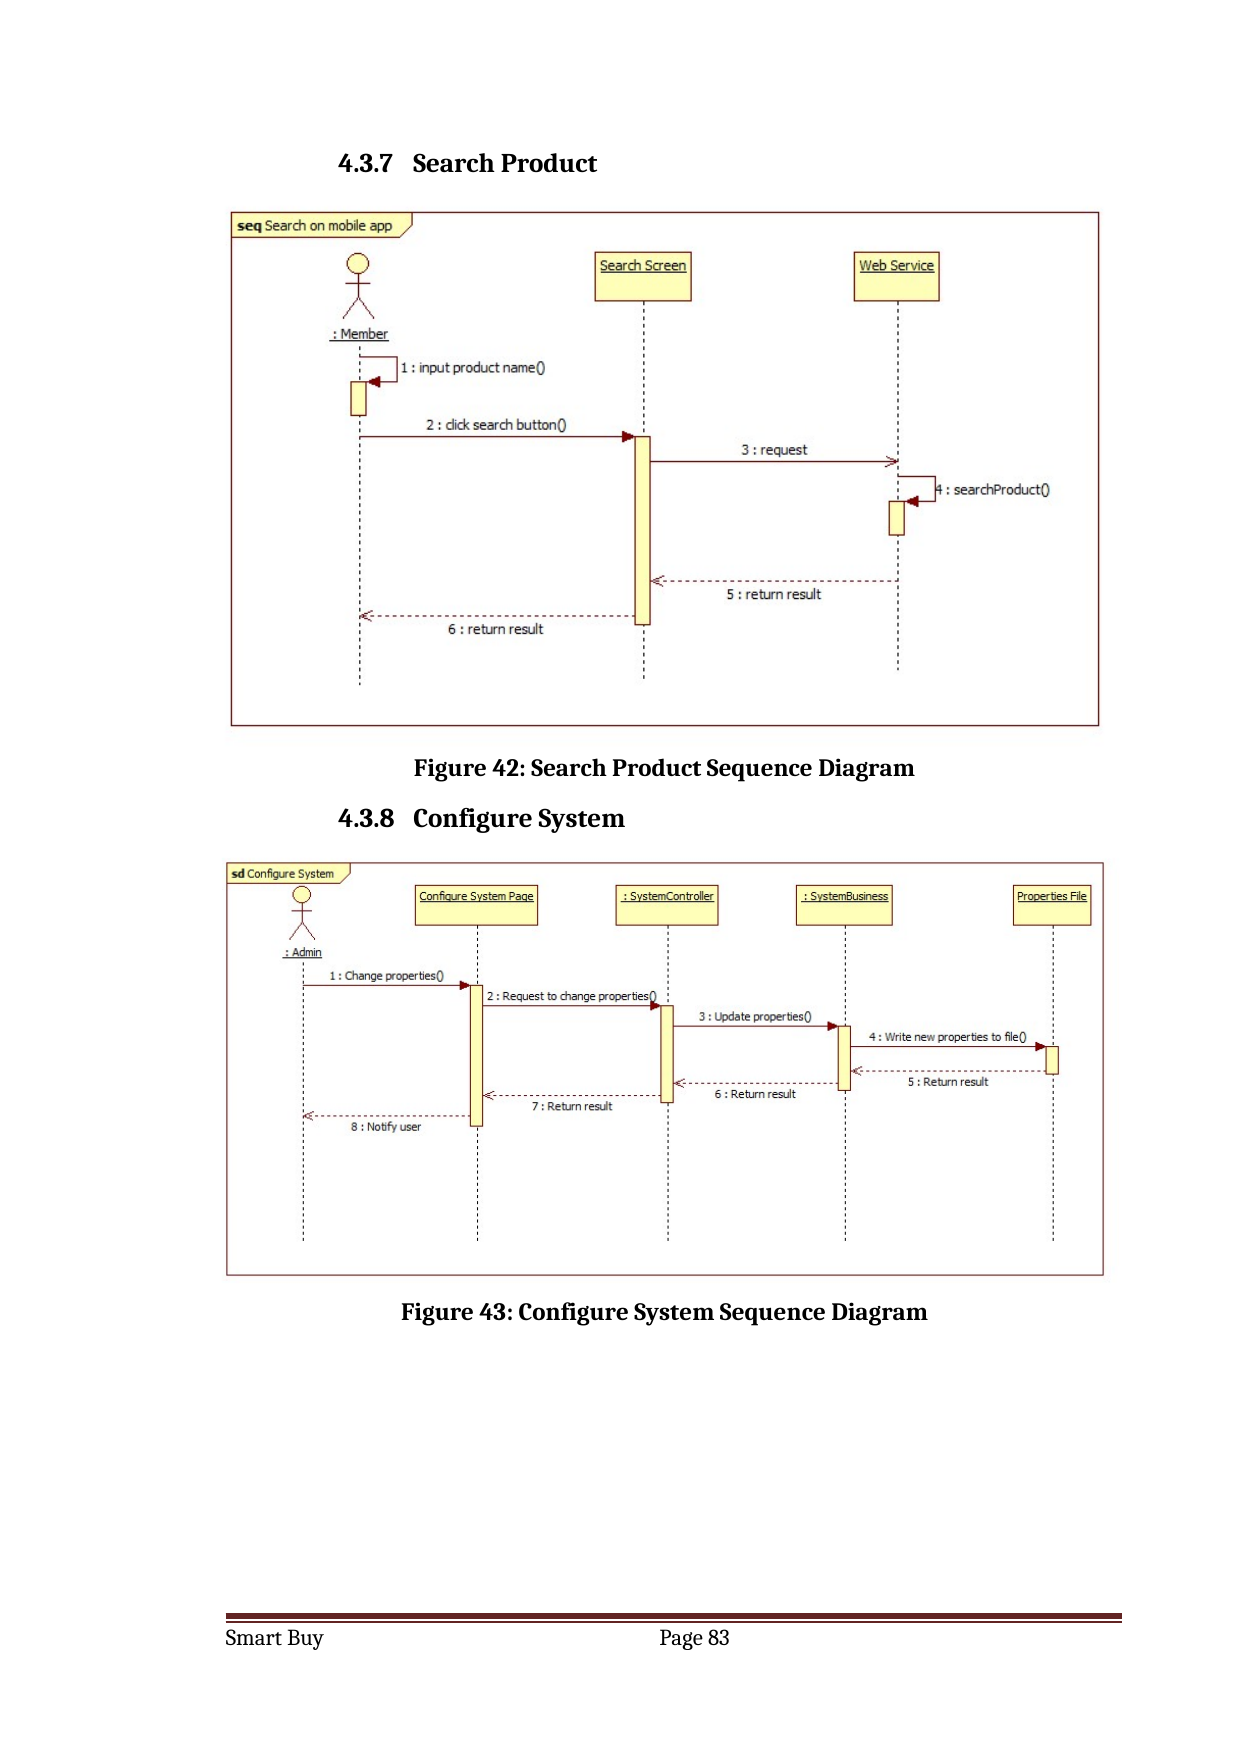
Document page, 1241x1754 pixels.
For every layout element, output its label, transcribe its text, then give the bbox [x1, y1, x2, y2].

subtitle Configure System [338, 803, 1122, 834]
subtitle Search Product [338, 148, 1122, 179]
text Figure 42: Search Product Sequence Diagram [207, 753, 1122, 782]
picture [206, 842, 1123, 1295]
text Figure 43: Configure System Sequence Diagram [207, 1298, 1122, 1327]
picture [206, 187, 1123, 750]
